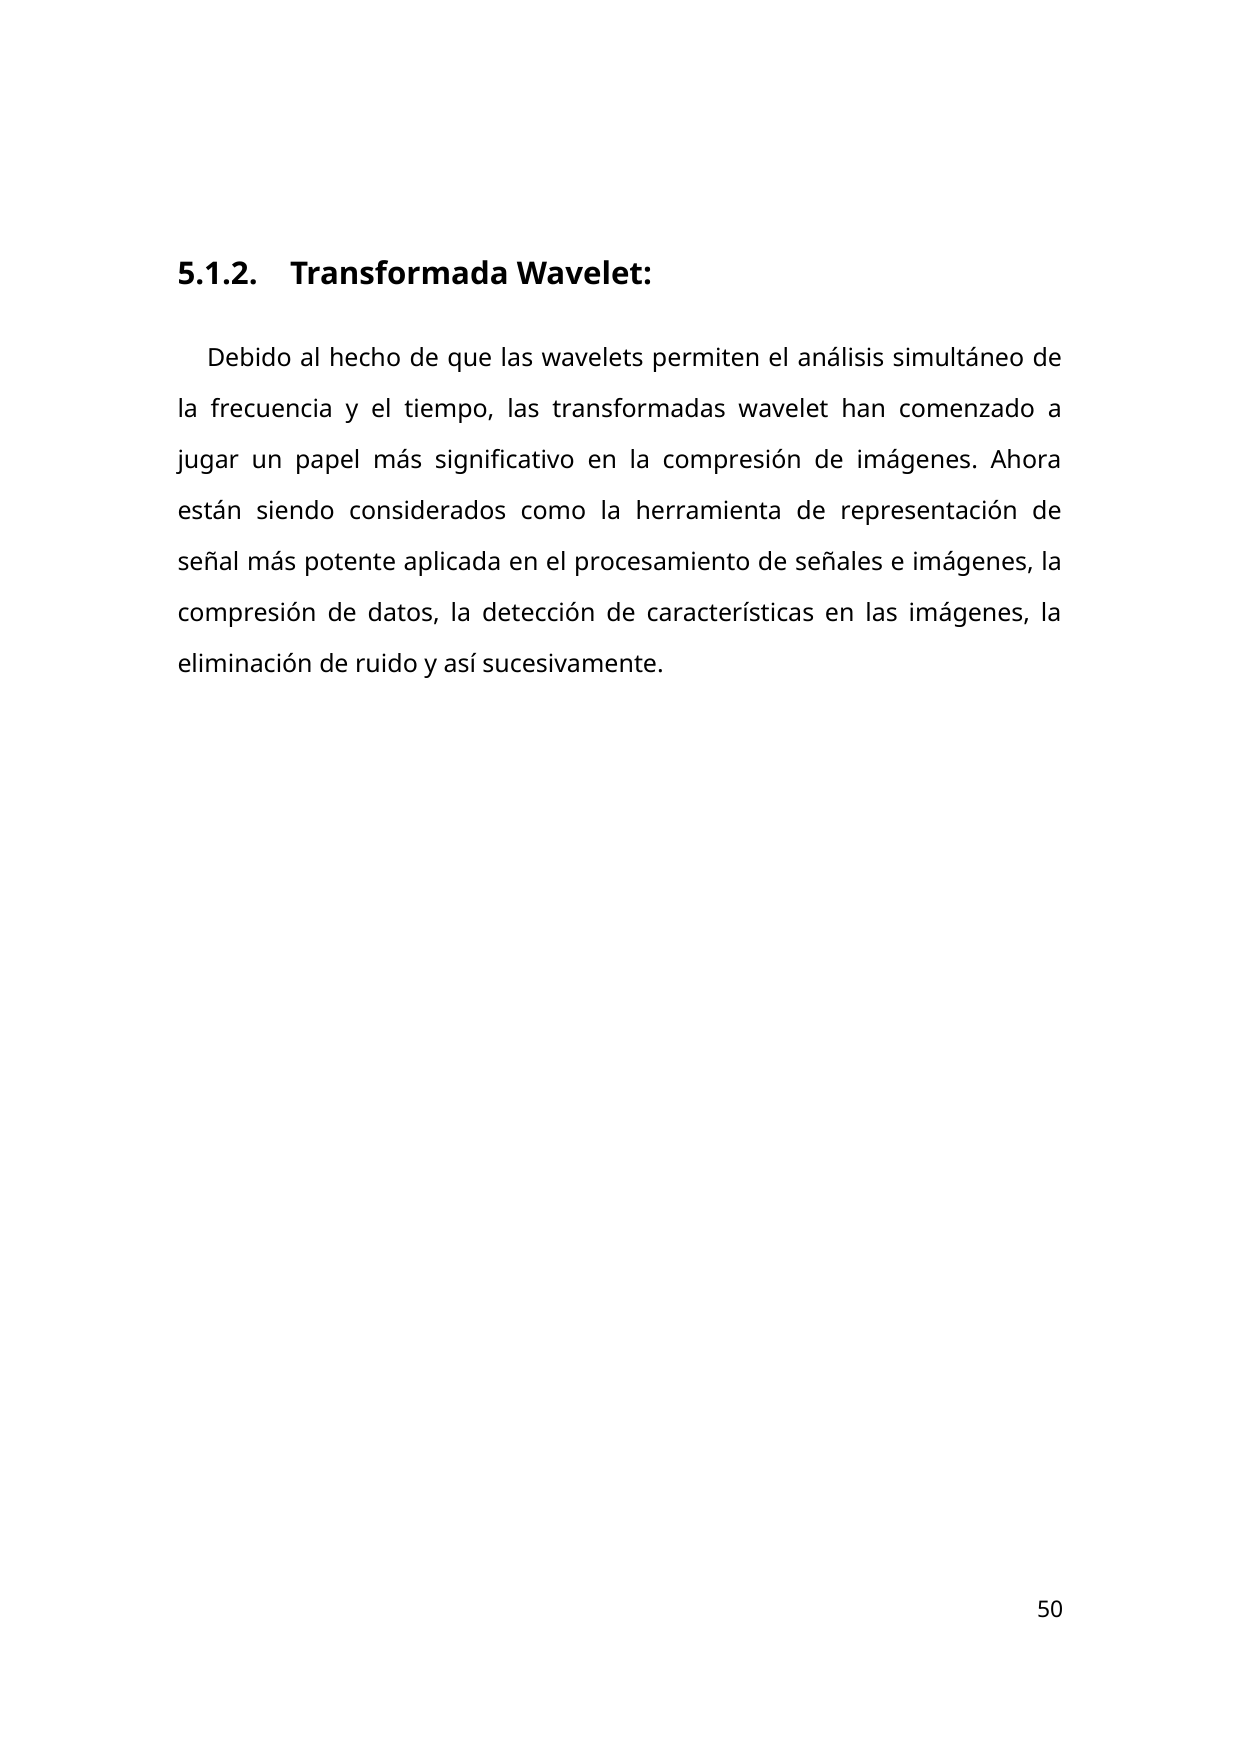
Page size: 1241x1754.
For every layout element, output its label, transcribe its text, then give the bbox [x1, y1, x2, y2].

text Debido al hecho de que las wavelets permiten el análisis simultáneo de la frecuencia y el tiempo, las transformadas wavelet han comenzado a jugar un papel más significativo en la compresión de imágenes. Ahora están siendo considerados como la herramienta de representación de señal más potente aplicada en el procesamiento de señales e imágenes, la compresión de datos, la detección de características en las imágenes, la eliminación de ruido y así sucesivamente. [177, 340, 1063, 680]
subtitle Transformada Wavelet: [177, 251, 1063, 293]
